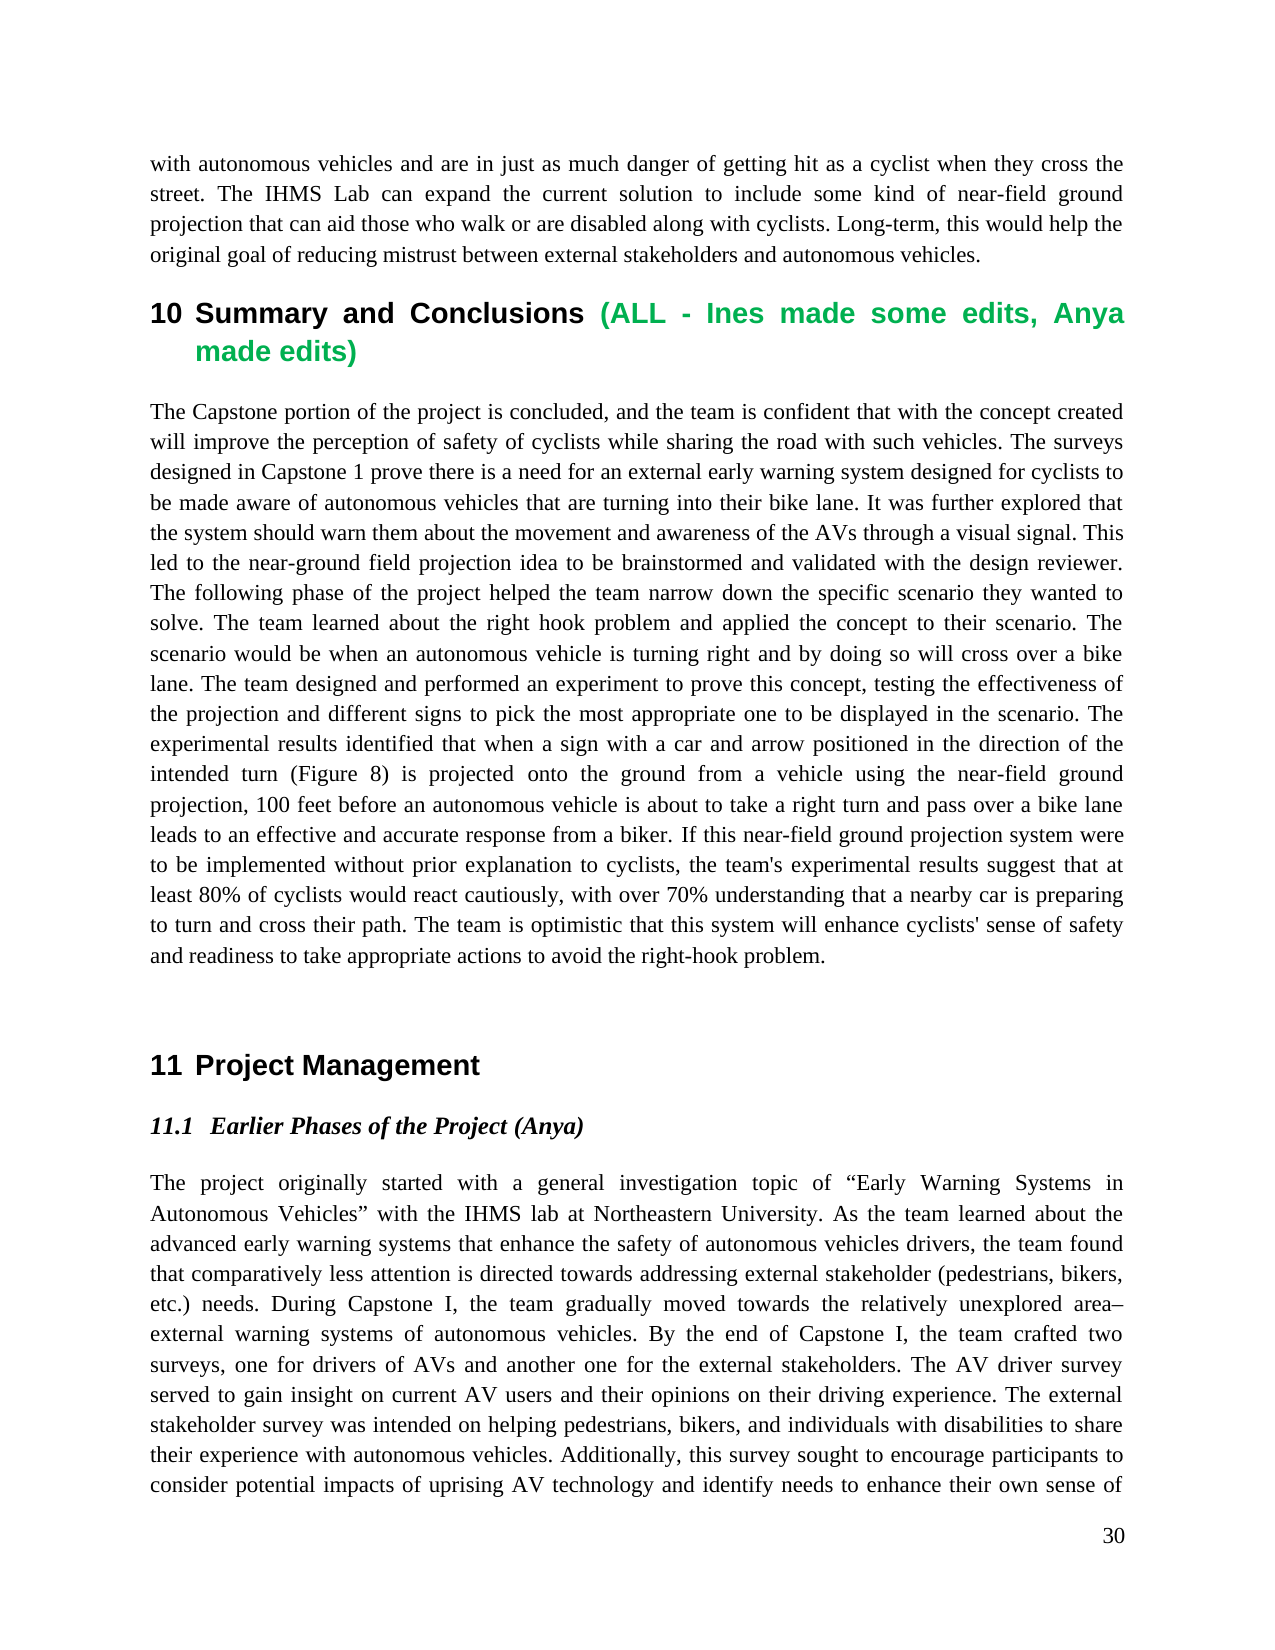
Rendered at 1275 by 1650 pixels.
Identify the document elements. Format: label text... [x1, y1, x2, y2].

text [150, 1169, 1125, 1498]
text The Capstone portion of the project is concluded, and the team is confident that with the concept created will improve the perception of safety of cyclists while sharing the road with such vehicles. The surveys designed in Capstone 1 prove there is a need for an external early warning system designed for cyclists to be made aware of autonomous vehicles that are turning into their bike lane. It was further explored that the system should warn them about the movement and awareness of the AVs through a visual signal. This led to the near-ground field projection idea to be brainstormed and validated with the design reviewer. The following phase of the project helped the team narrow down the specific scenario they wanted to solve. The team learned about the right hook problem and applied the concept to their scenario. The scenario would be when an autonomous vehicle is turning right and by doing so will cross over a bike lane. The team designed and performed an experiment to prove this concept, testing the effectiveness of the projection and different signs to pick the most appropriate one to be displayed in the scenario. The experimental results identified that when a sign with a car and arrow positioned in the direction of the intended turn (Figure 8) is projected onto the ground from a vehicle using the near-field ground projection, 100 feet before an autonomous vehicle is about to take a right turn and pass over a bike lane leads to an effective and accurate response from a biker. If this near-field ground projection system were to be implemented without prior explanation to cyclists, the team's experimental results suggest that at least 80% of cyclists would react cautiously, with over 70% understanding that a nearby car is preparing to turn and cross their path. The team is optimistic that this system will enhance cyclists' sense of safety and readiness to take appropriate actions to avoid the right-hook problem. [150, 398, 1125, 968]
subtitle Project Management [150, 1048, 1125, 1081]
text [150, 150, 1125, 267]
subtitle Summary and Conclusions (ALL - Ines made some edits, Anya made edits) [150, 296, 1125, 368]
subtitle Earlier Phases of the Project (Anya) [150, 1111, 1125, 1140]
